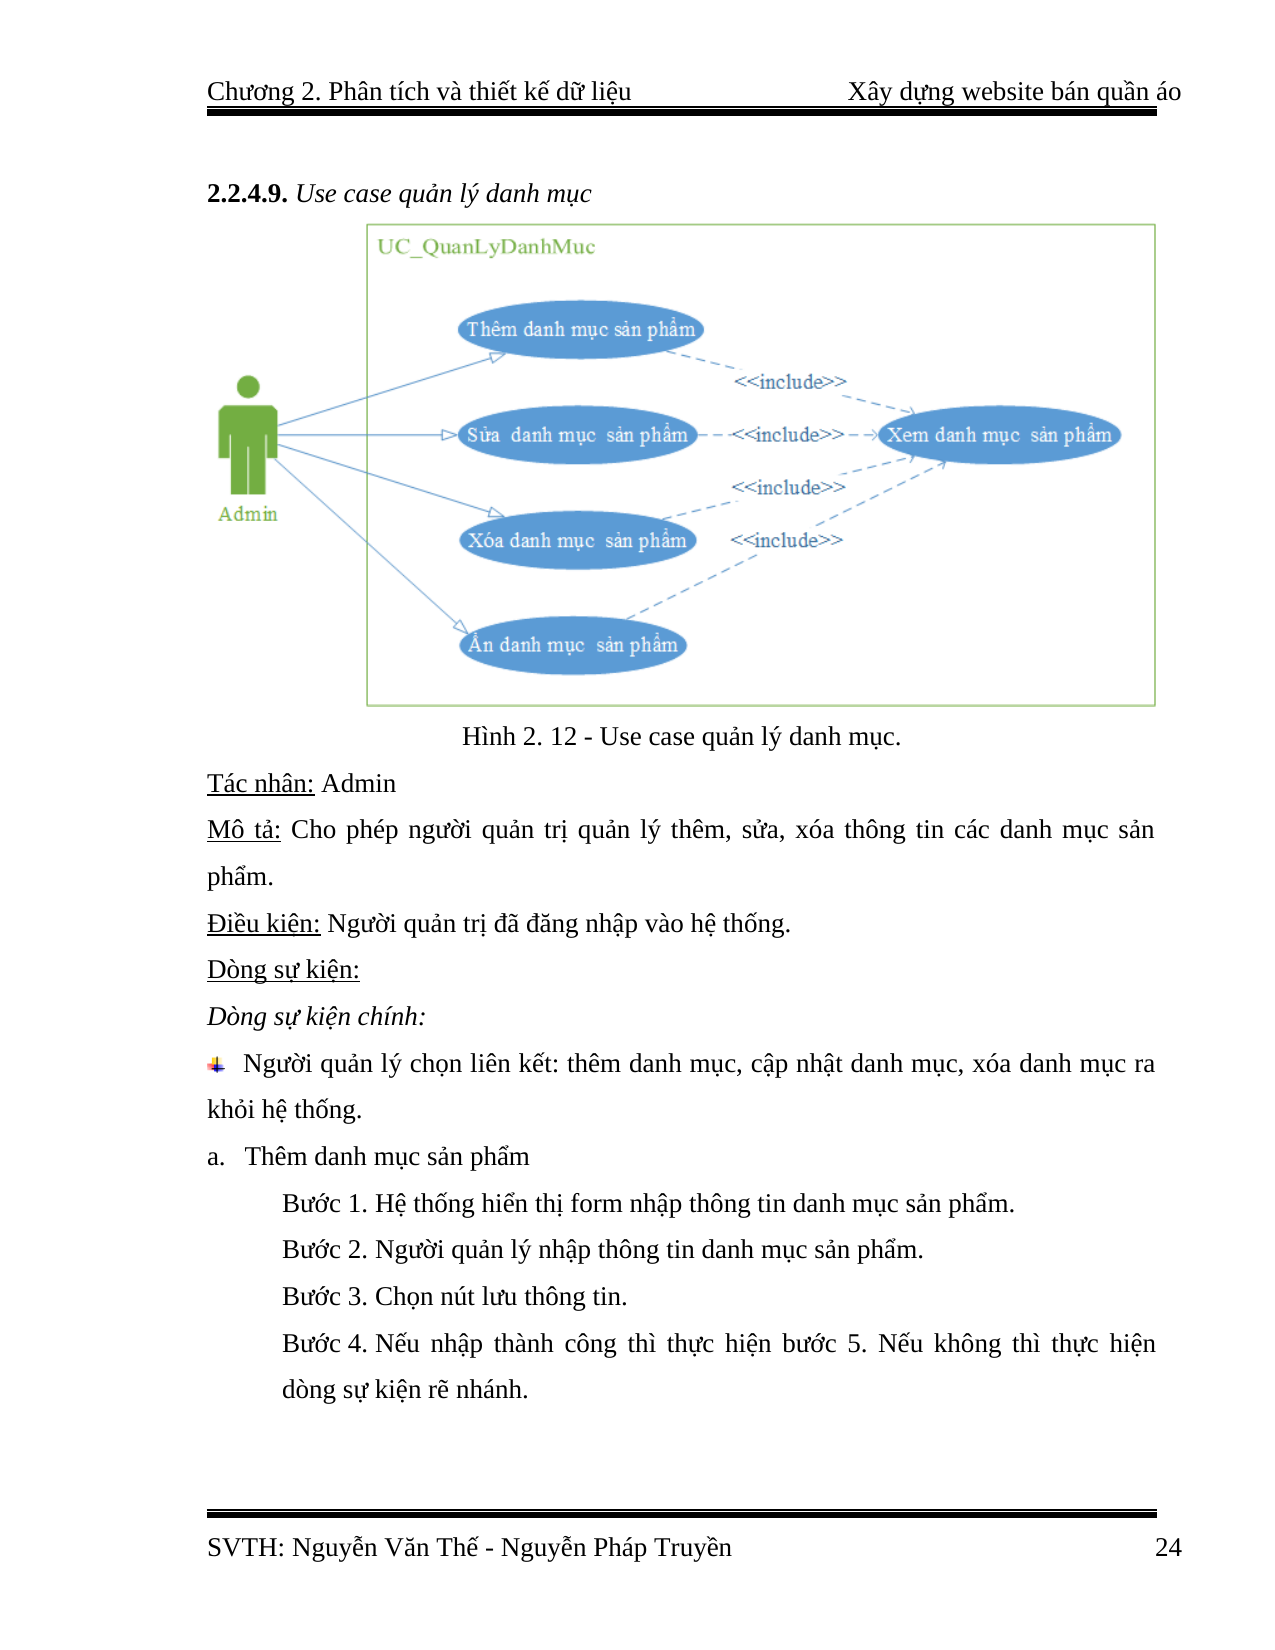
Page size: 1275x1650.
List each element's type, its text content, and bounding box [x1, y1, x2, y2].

text Điều kiện: Người quản trị đã đăng nhập vào hệ thống. [207, 907, 1157, 938]
list Use case quản lý danh mục [207, 177, 1157, 208]
text Tác nhân: Admin [207, 767, 1157, 798]
picture [207, 1055, 225, 1073]
list Chọn nút lưu thông tin. [282, 1280, 1157, 1311]
text Dòng sự kiện chính: [207, 1000, 1157, 1031]
list Thêm danh mục sản phẩm [207, 1140, 1157, 1171]
text Hình 2. 12 - Use case quản lý danh mục. [207, 720, 1157, 751]
list Người quản lý nhập thông tin danh mục sản phẩm. [282, 1234, 1157, 1265]
list Hệ thống hiển thị form nhập thông tin danh mục sản phẩm. [282, 1187, 1157, 1218]
text Mô tả: Cho phép người quản trị quản lý thêm, sửa, xóa thông tin các danh mục sản phẩm. [207, 814, 1157, 891]
list Nếu nhập thành công thì thực hiện bước 5. Nếu không thì thực hiện dòng sự kiện rẽ nhánh. [282, 1327, 1157, 1405]
list Người quản lý chọn liên kết: thêm danh mục, cập nhật danh mục, xóa danh mục ra khỏi hệ thống. [207, 1047, 1157, 1125]
text Dòng sự kiện: [207, 954, 1157, 985]
picture [206, 223, 1157, 707]
